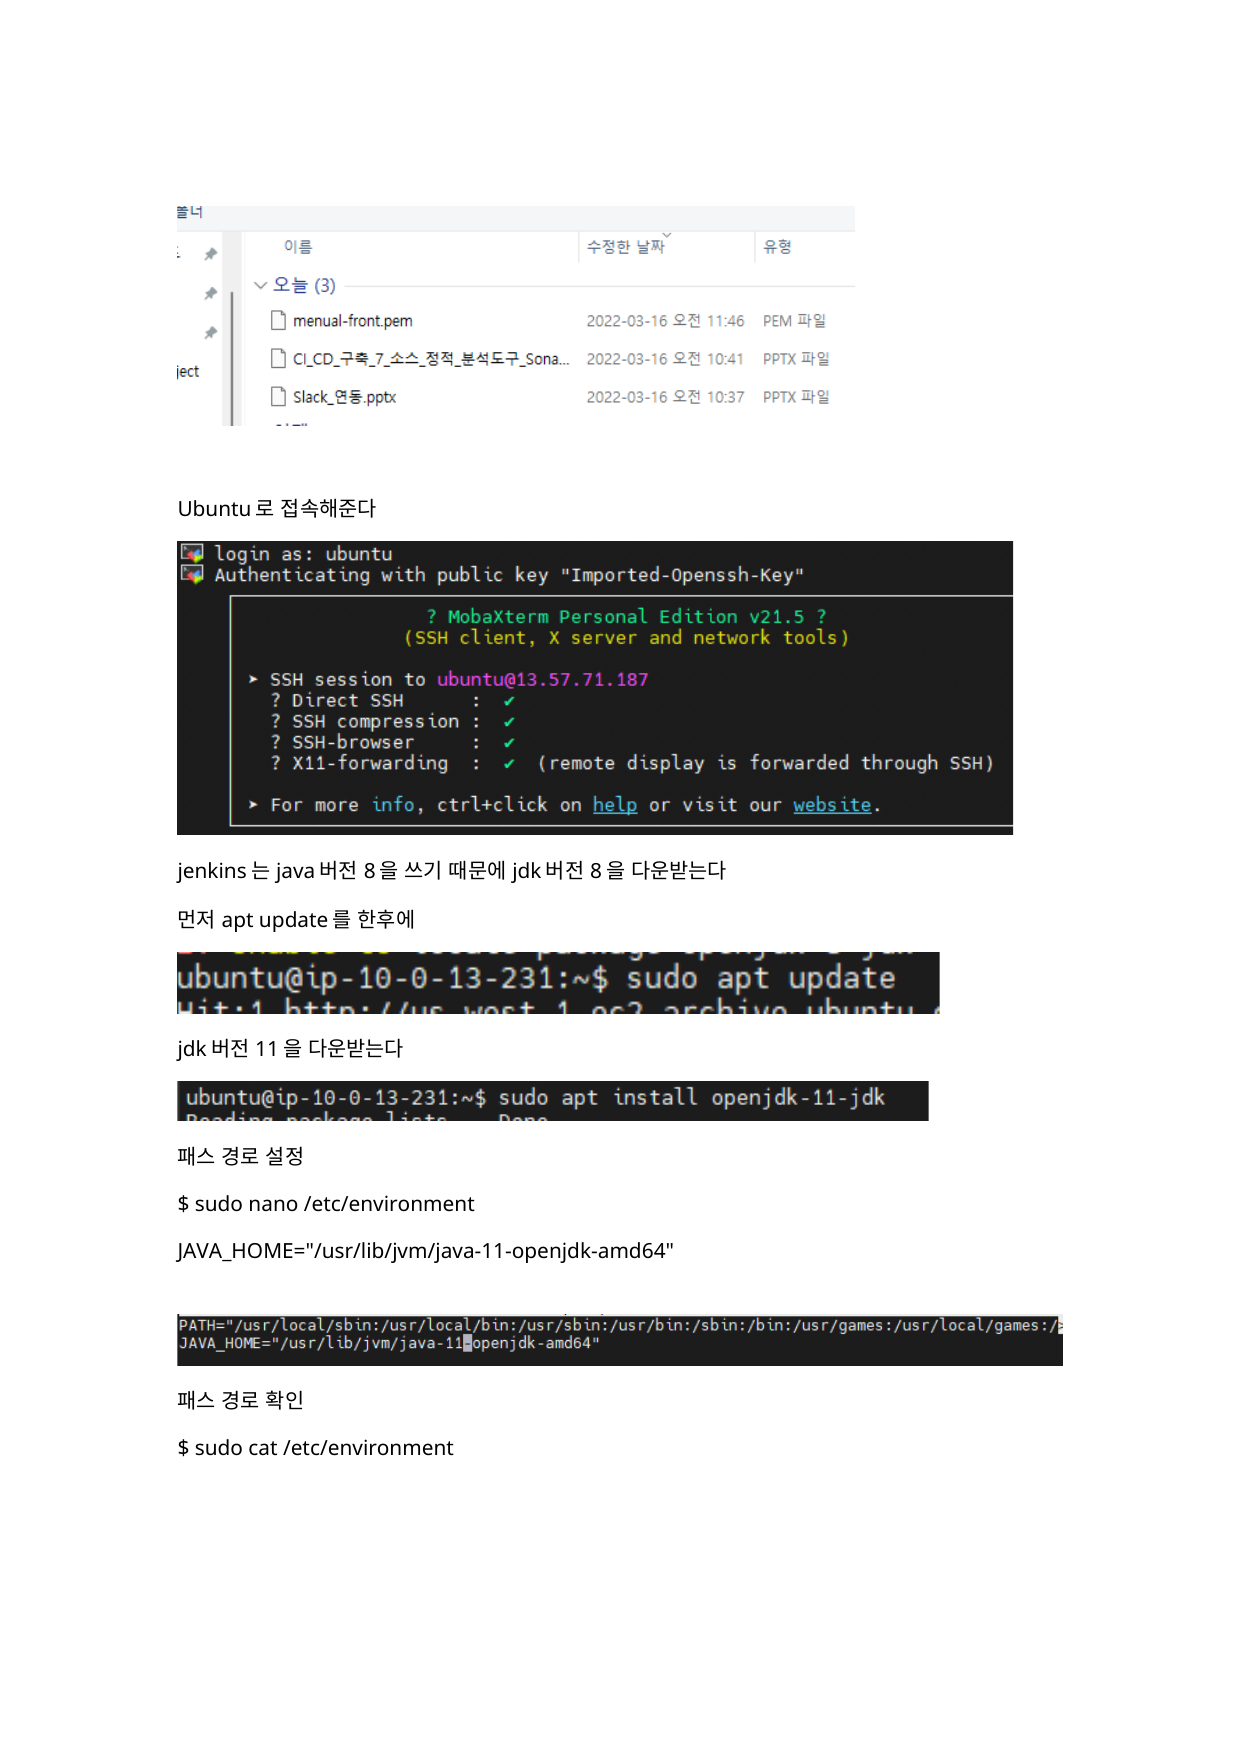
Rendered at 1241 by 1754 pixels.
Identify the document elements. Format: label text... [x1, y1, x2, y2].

text jenkins는 java버전 8을 쓰기 때문에 jdk버전 8을 다운받는다 [177, 854, 1063, 884]
text 먼저 apt update를 한후에 [177, 903, 1063, 933]
text JAVA_HOME="/usr/lib/jvm/java-11-openjdk-amd64" [177, 1236, 1063, 1265]
picture [177, 206, 856, 426]
picture [177, 1081, 929, 1121]
text $ sudo nano /etc/environment [177, 1189, 1063, 1218]
text 패스 경로 설정 [177, 1140, 1063, 1170]
text $ sudo cat /etc/environment [177, 1433, 1063, 1462]
picture [177, 1314, 1063, 1366]
text jdk버전 11을 다운받는다 [177, 1032, 1063, 1063]
text Ubuntu로 접속해준다 [177, 492, 1063, 522]
picture [177, 952, 940, 1014]
text 패스 경로 확인 [177, 1384, 1063, 1414]
picture [177, 541, 1014, 835]
